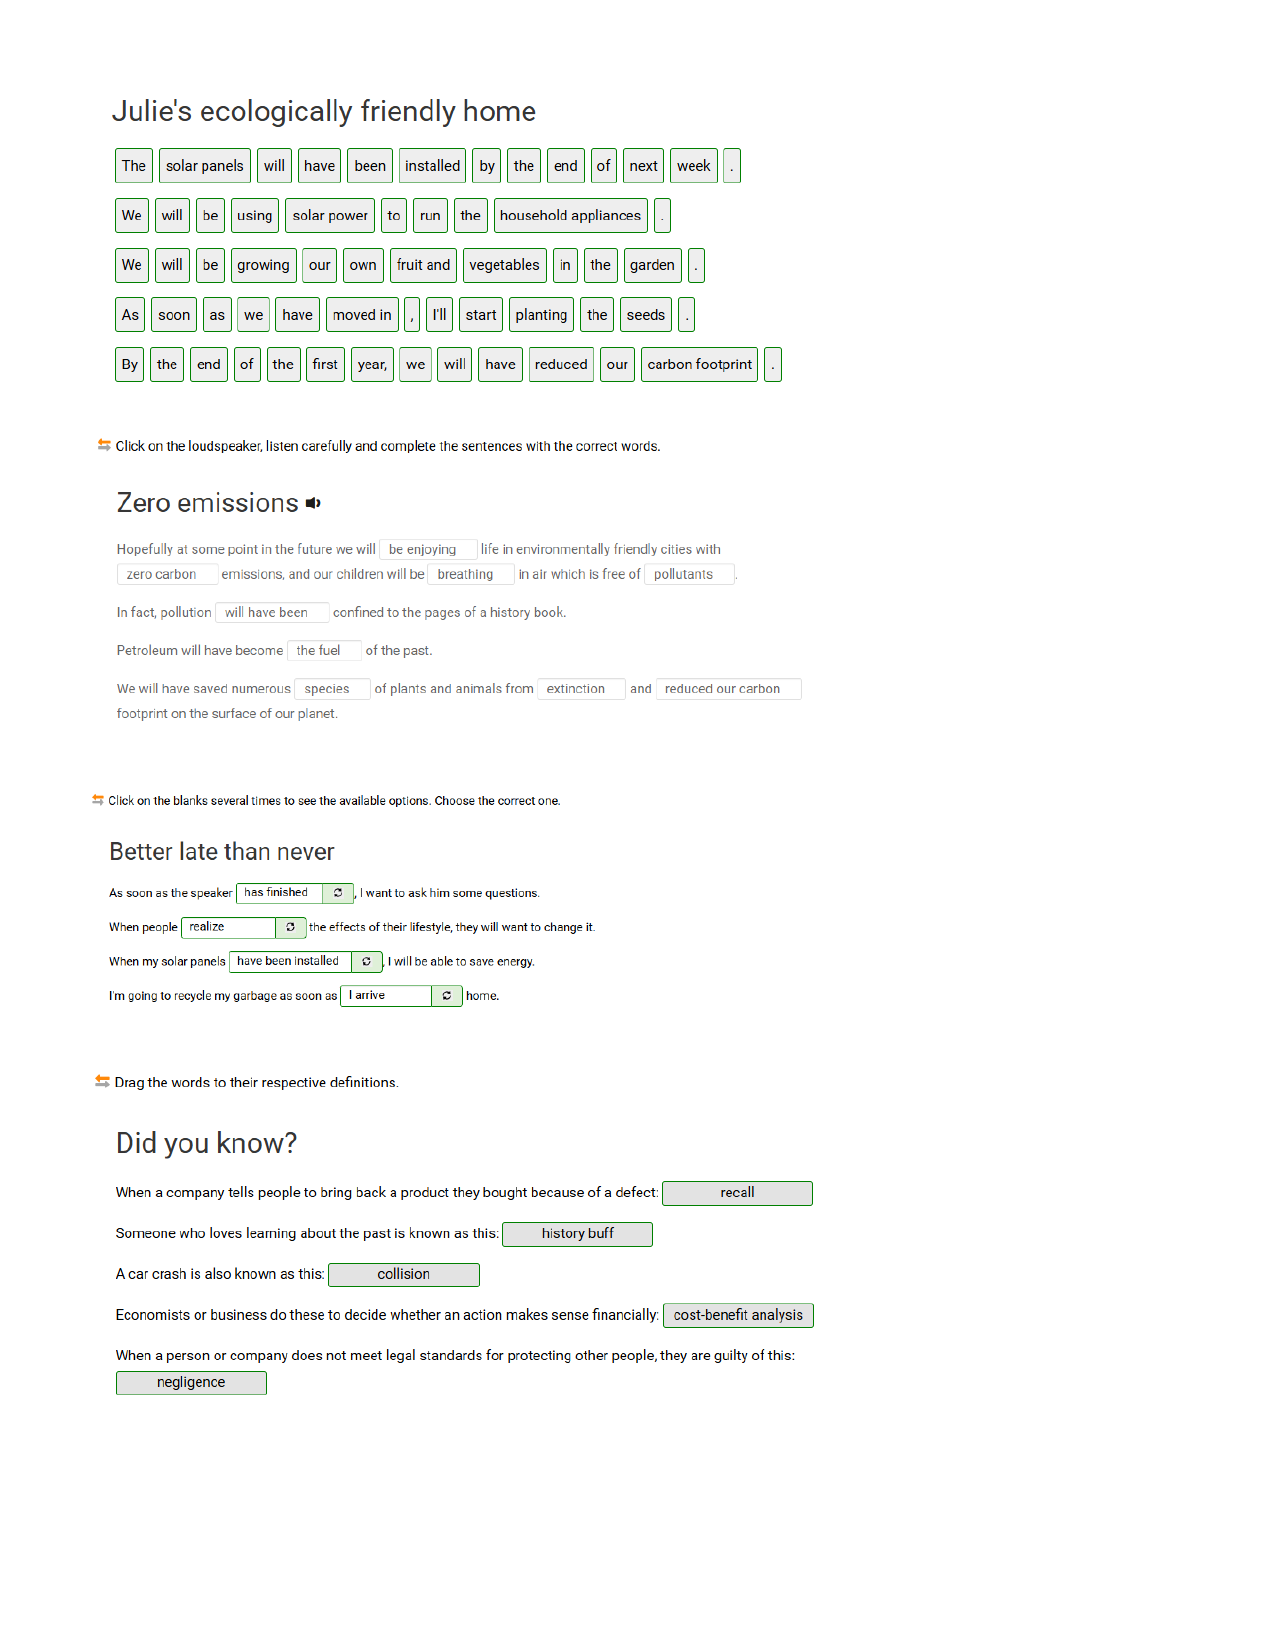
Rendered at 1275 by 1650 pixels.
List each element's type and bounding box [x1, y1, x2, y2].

picture [75, 419, 824, 757]
picture [75, 75, 821, 401]
picture [75, 1050, 834, 1431]
picture [75, 775, 624, 1032]
